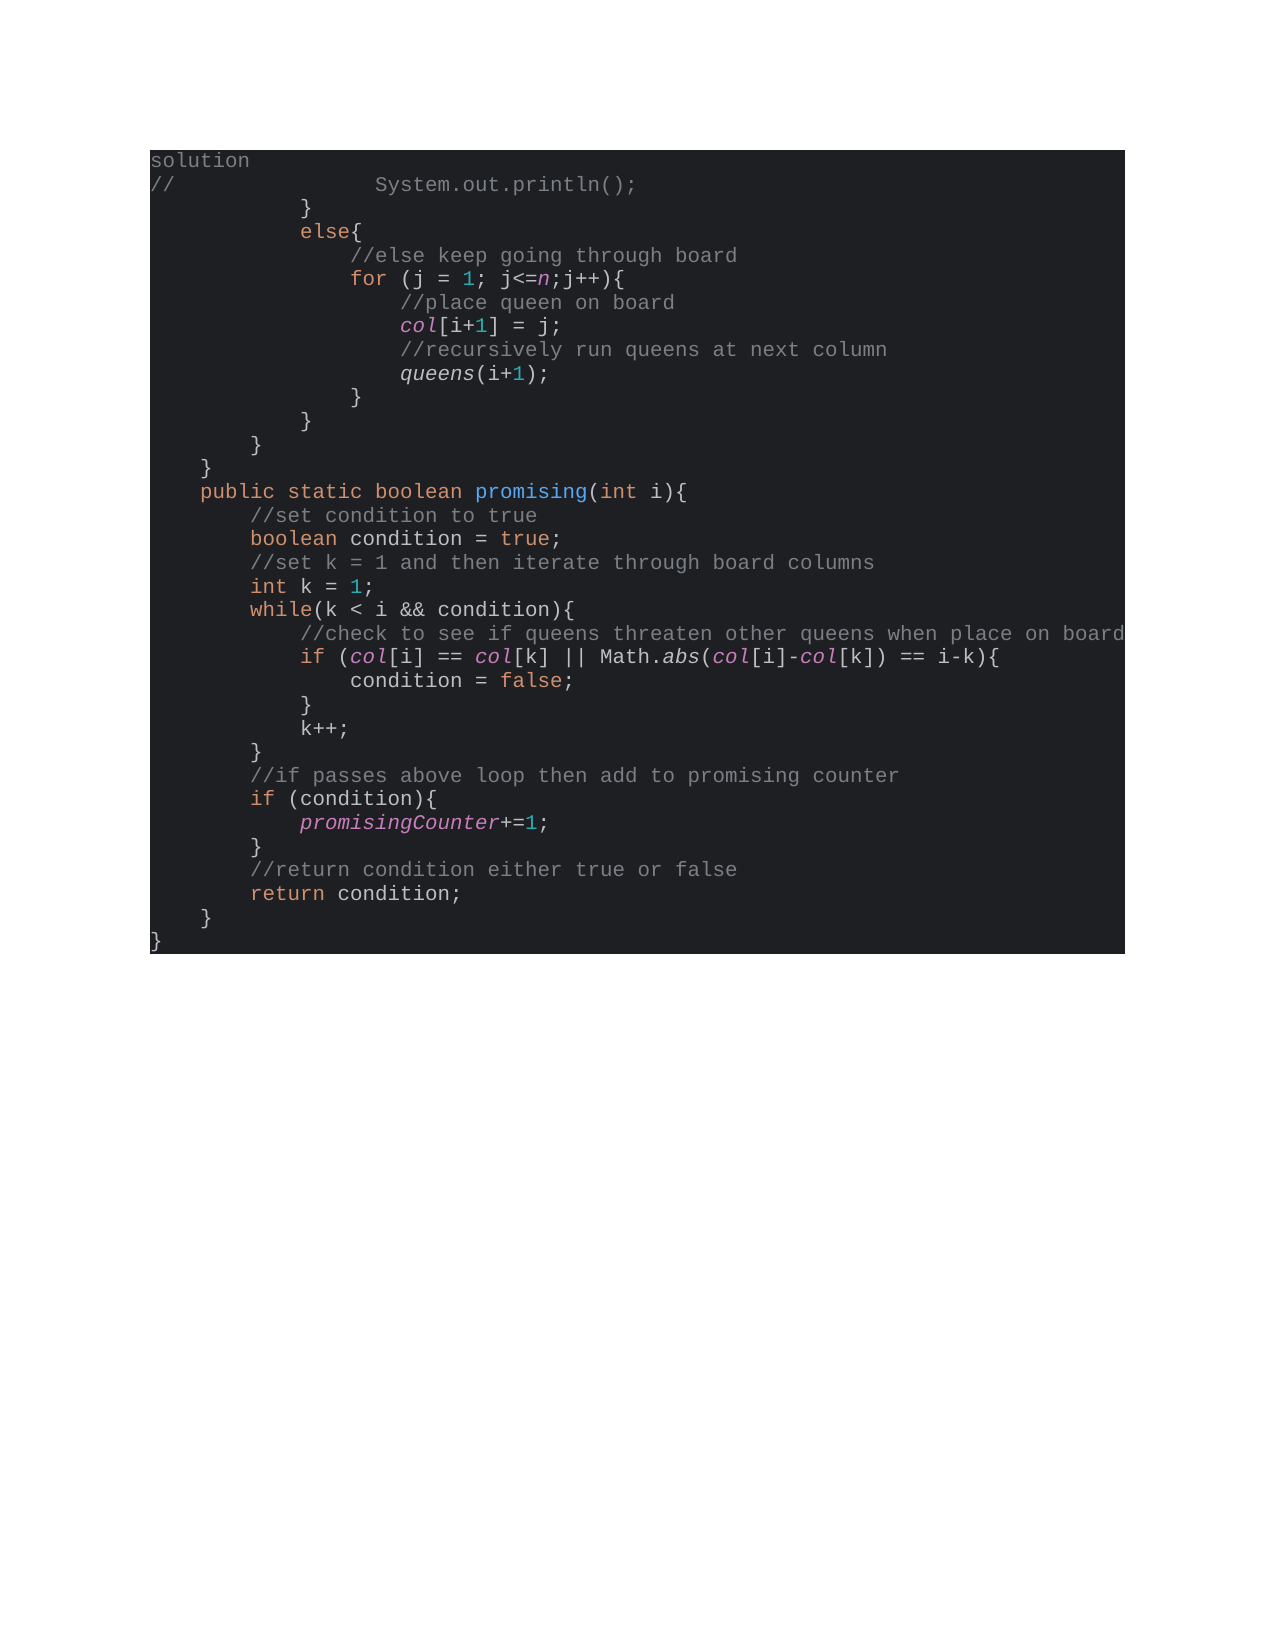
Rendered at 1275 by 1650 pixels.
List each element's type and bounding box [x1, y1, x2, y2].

text [150, 150, 1125, 954]
